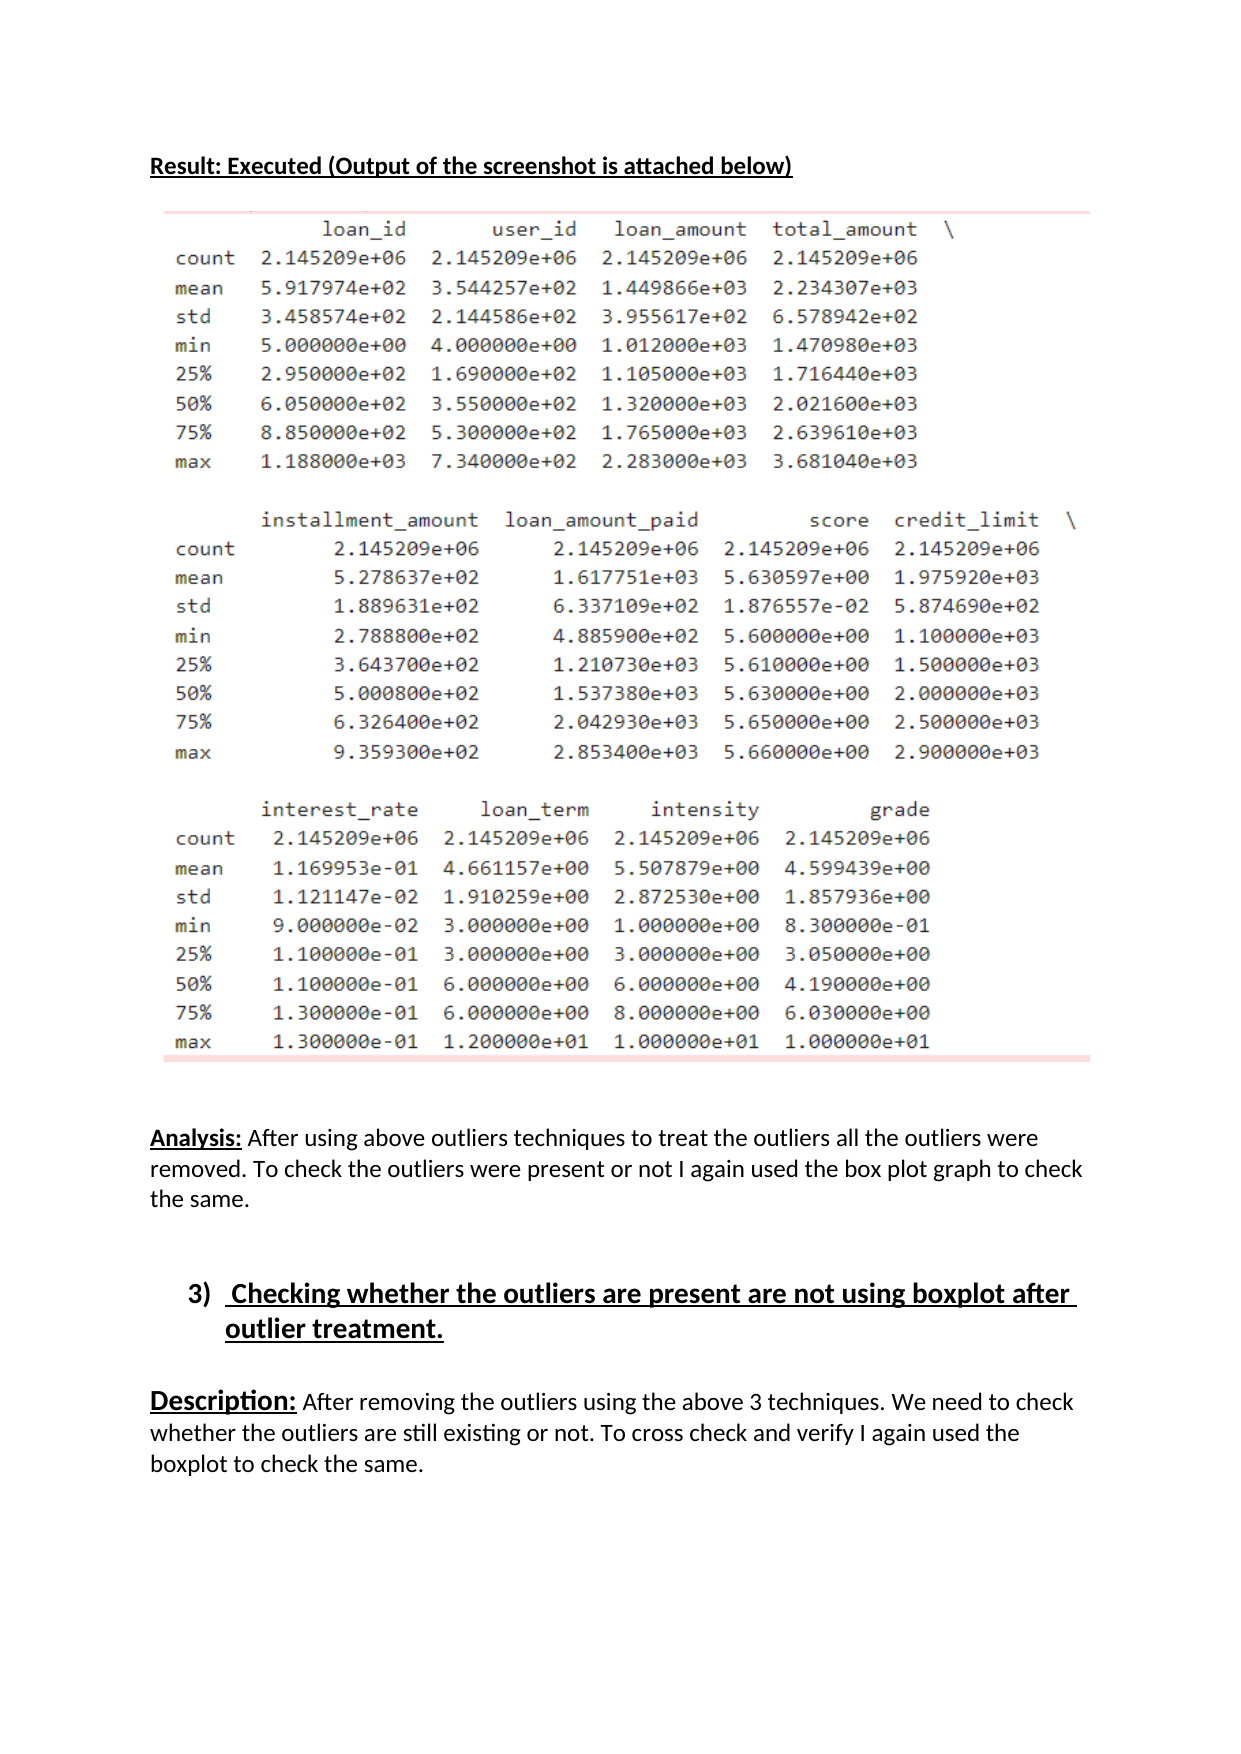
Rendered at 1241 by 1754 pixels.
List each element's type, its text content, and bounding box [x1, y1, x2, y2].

picture [150, 211, 1091, 1062]
text Description: After removing the outliers using the above 3 techniques. We need to check whether the outliers are still existing or not. To cross check and verify I again used the boxplot to check the same. [150, 1382, 1090, 1478]
text Analysis: After using above outliers techniques to treat the outliers all the outliers were removed. To check the outliers were present or not I again used the box plot graph to check the same. [150, 1122, 1090, 1214]
list Checking whether the outliers are present are not using boxplot after outlier treatment. [187, 1275, 1090, 1346]
text Result: Executed (Output of the screenshot is attached below) [150, 150, 1090, 211]
